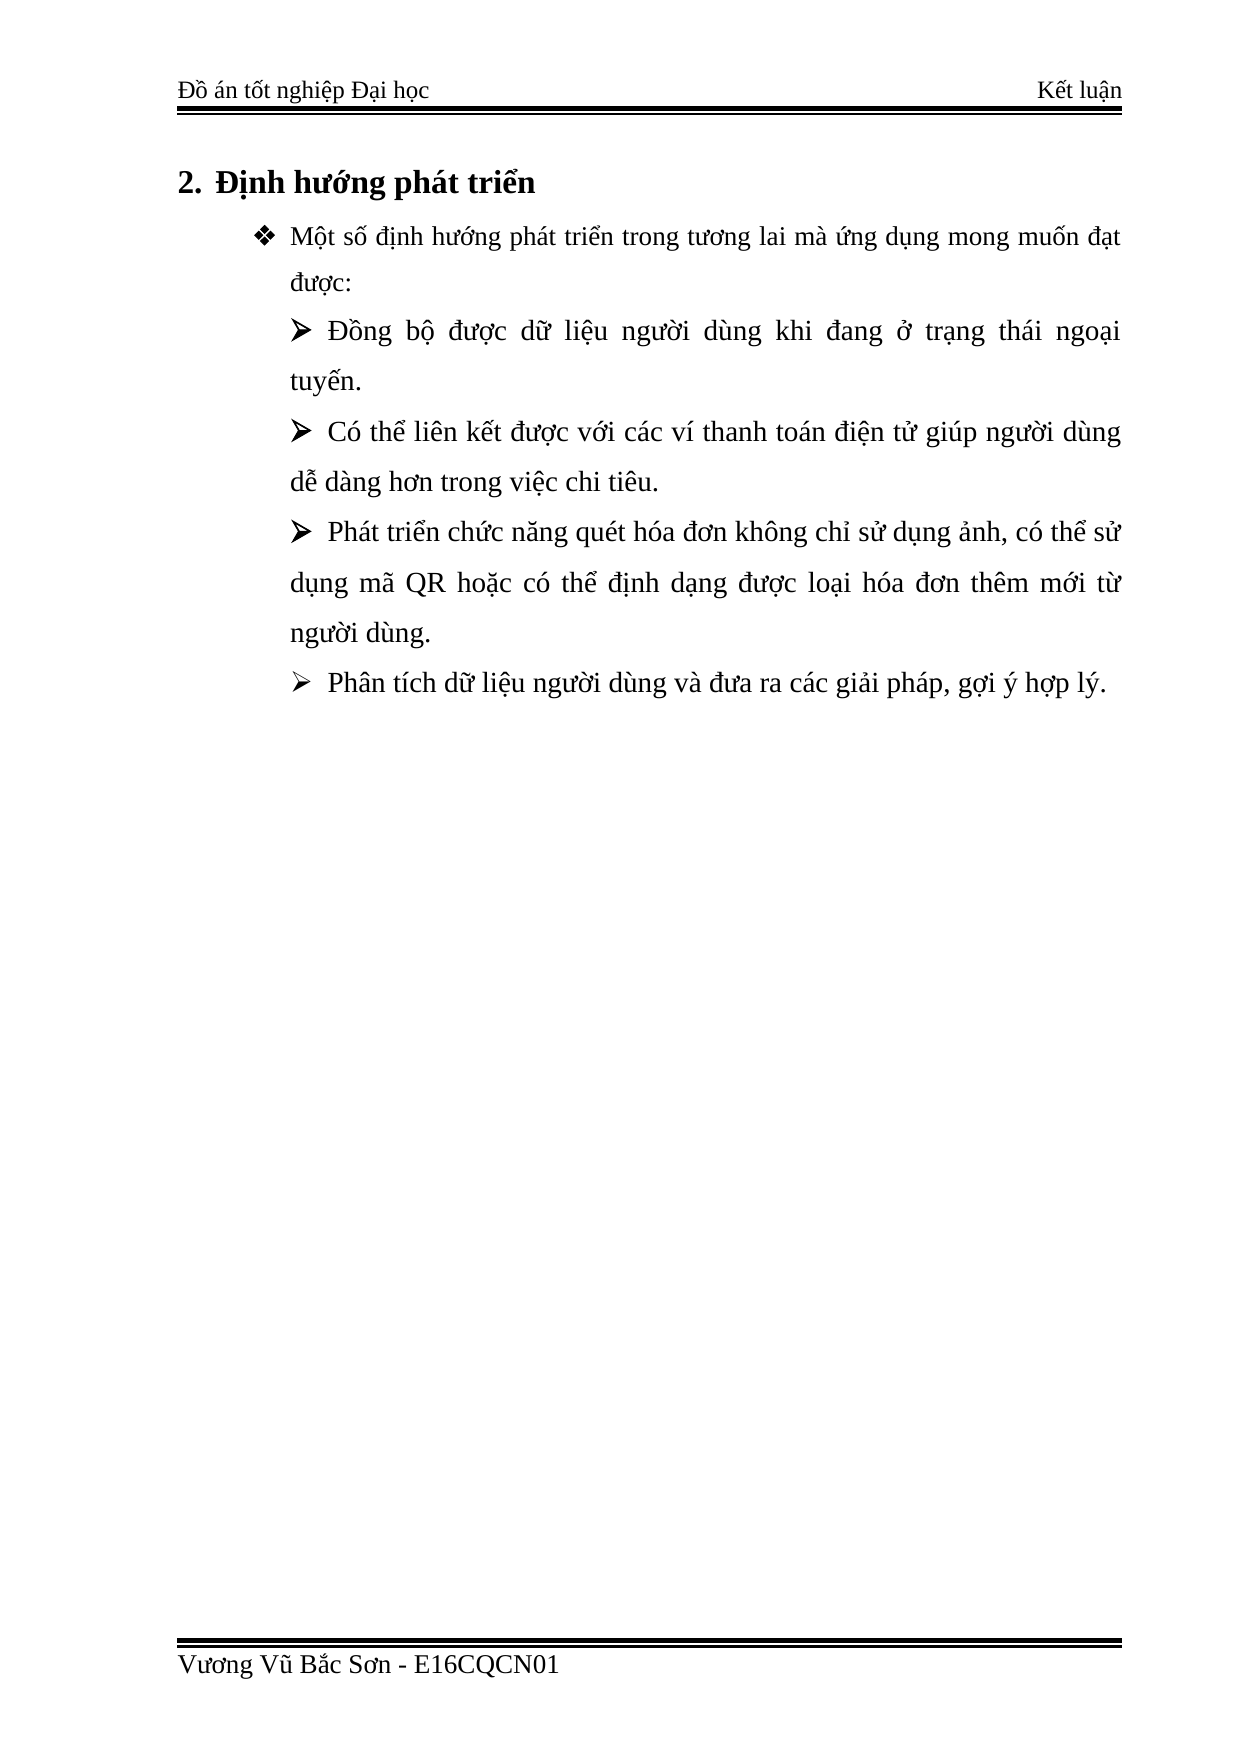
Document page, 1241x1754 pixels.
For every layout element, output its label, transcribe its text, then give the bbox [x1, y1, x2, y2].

list Có thể liên kết được với các ví thanh toán điện tử giúp người dùng dễ dàng hơn trong việc chi tiêu. [290, 414, 1122, 498]
list Phát triển chức năng quét hóa đơn không chỉ sử dụng ảnh, có thể sử dụng mã QR hoặc có thể định dạng được loại hóa đơn thêm mới từ người dùng. [290, 514, 1122, 649]
list Một số định hướng phát triển trong tương lai mà ứng dụng mong muốn đạt được: [252, 219, 1122, 297]
list Đồng bộ được dữ liệu người dùng khi đang ở trạng thái ngoại tuyến. [290, 313, 1122, 397]
list Định hướng phát triển [177, 162, 1122, 200]
list Phân tích dữ liệu người dùng và đưa ra các giải pháp, gợi ý hợp lý. [290, 666, 1122, 699]
